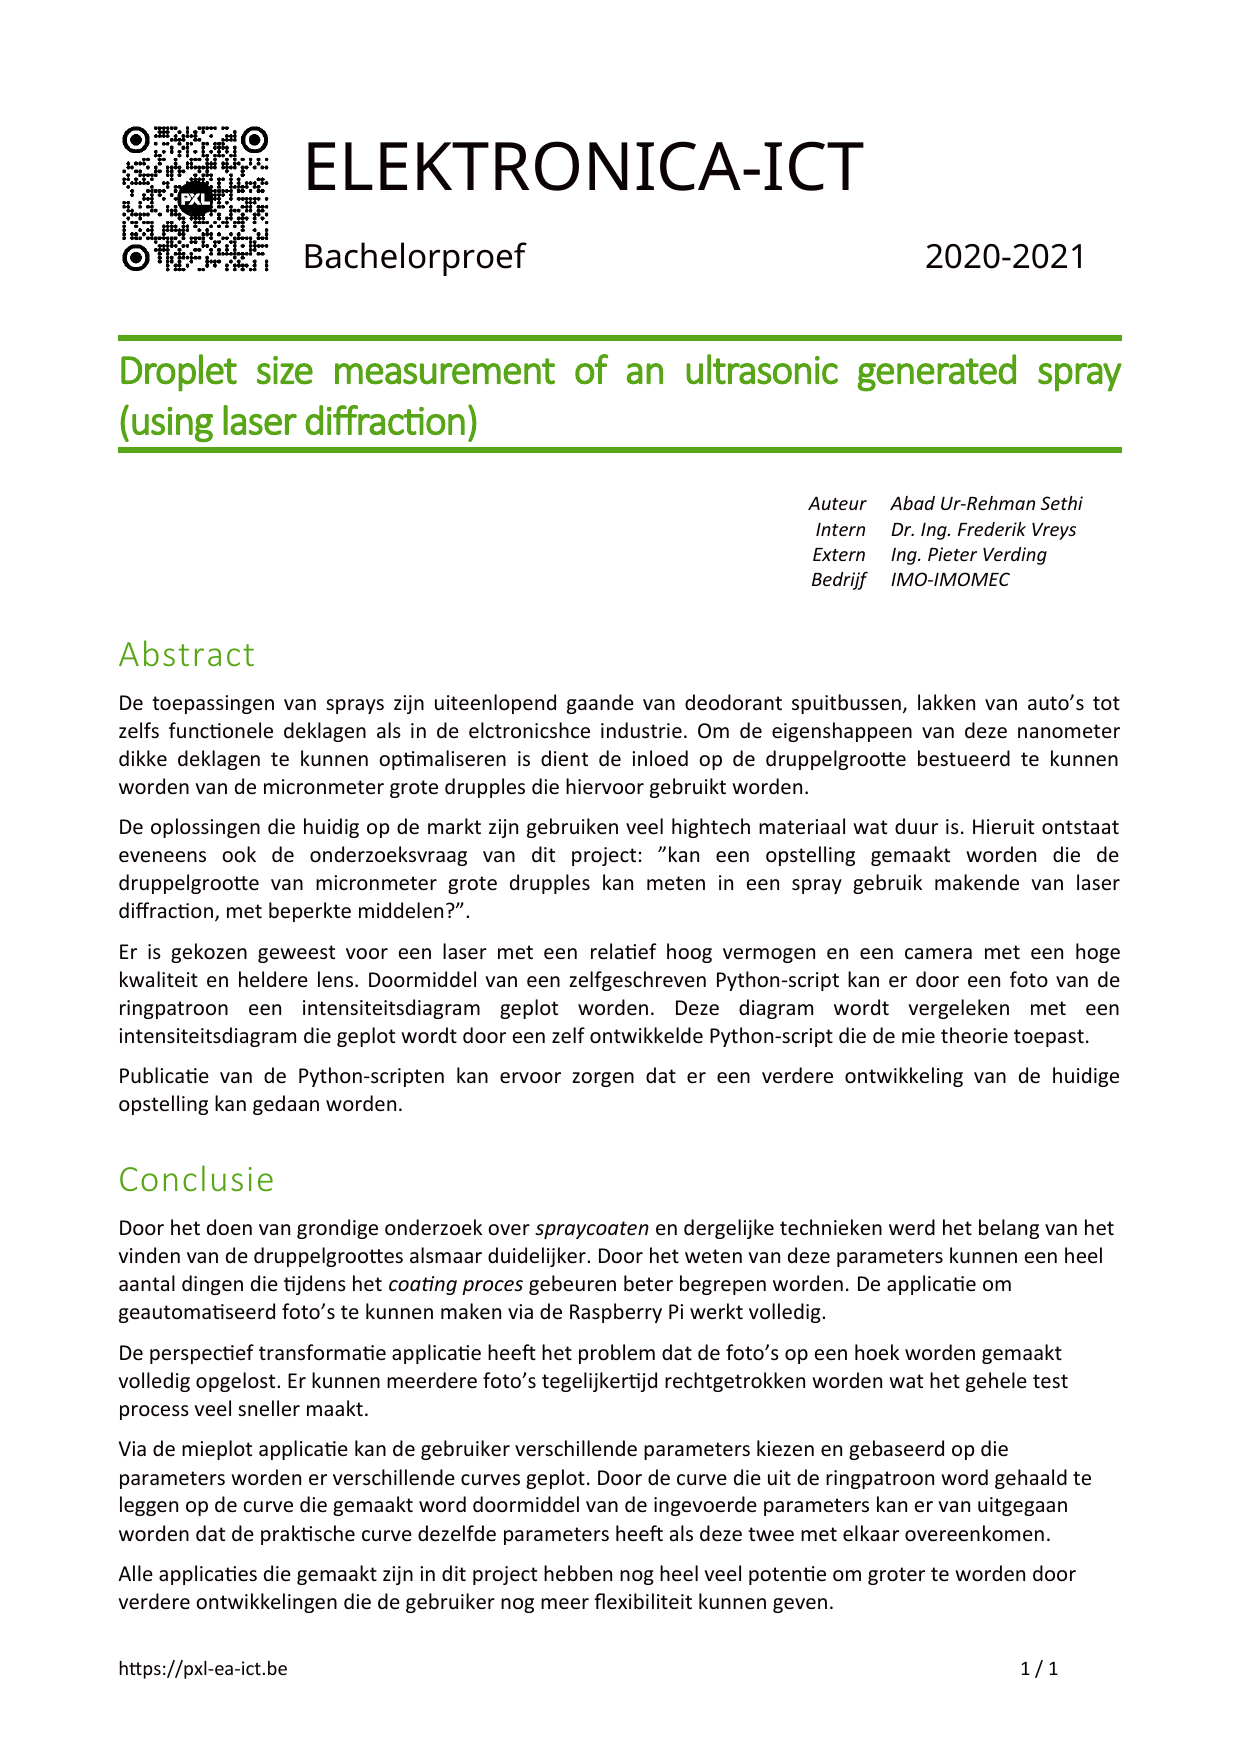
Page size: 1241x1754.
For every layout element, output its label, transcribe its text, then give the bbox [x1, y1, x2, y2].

subtitle Abstract [118, 629, 1122, 675]
text Er is gekozen geweest voor een laser met een relatief hoog vermogen en een camera met een hoge kwaliteit en heldere lens. Doormiddel van een zelfgeschreven Python-script kan er door een foto van de ringpatroon een intensiteitsdiagram geplot worden. Deze diagram wordt vergeleken met een intensiteitsdiagram die geplot wordt door een zelf ontwikkelde Python-script die de mie theorie toepast. [118, 937, 1122, 1049]
table_header Auteur Intern Extern Bedrijf [791, 490, 879, 592]
table_header Abad Ur-Rehman Sethi Dr. Ing. Frederik Vreys Ing. Pieter Verding IMO-IMOMEC [879, 490, 1122, 592]
table_header [103, 118, 291, 297]
text Via de mieplot applicatie kan de gebruiker verschillende parameters kiezen en gebaseerd op die parameters worden er verschillende curves geplot. Door de curve die uit de ringpatroon word gehaald te leggen op de curve die gemaakt word doormiddel van de ingevoerde parameters kan er van uitgegaan worden dat de praktische curve dezelfde parameters heeft als deze twee met elkaar overeenkomen. [118, 1434, 1122, 1547]
subtitle Conclusie [118, 1155, 1122, 1201]
text Alle applicaties die gemaakt zijn in dit project hebben nog heel veel potentie om groter te worden door verdere ontwikkelingen die de gebruiker nog meer flexibiliteit kunnen geven. [118, 1559, 1122, 1615]
table_header ELEKTRONICA-ICT Bachelorproef 2020-2021 [291, 118, 1122, 297]
title Droplet size measurement of an ultrasonic generated spray (using laser diffraction) [118, 341, 1122, 447]
text Publicatie van de Python-scripten kan ervoor zorgen dat er een verdere ontwikkeling van de huidige opstelling kan gedaan worden. [118, 1062, 1122, 1118]
picture [114, 118, 276, 279]
text Door het doen van grondige onderzoek over spraycoaten en dergelijke technieken werd het belang van het vinden van de druppelgroottes alsmaar duidelijker. Door het weten van deze parameters kunnen een heel aantal dingen die tijdens het coating proces gebeuren beter begrepen worden. De applicatie om geautomatiseerd foto’s te kunnen maken via de Raspberry Pi werkt volledig. [118, 1213, 1122, 1326]
text De oplossingen die huidig op de markt zijn gebruiken veel hightech materiaal wat duur is. Hieruit ontstaat eveneens ook de onderzoeksvraag van dit project: ”kan een opstelling gemaakt worden die de druppelgrootte van micronmeter grote drupples kan meten in een spray gebruik makende van laser diffraction, met beperkte middelen?”. [118, 812, 1122, 924]
text De toepassingen van sprays zijn uiteenlopend gaande van deodorant spuitbussen, lakken van auto’s tot zelfs functionele deklagen als in de elctronicshce industrie. Om de eigenshappeen van deze nanometer dikke deklagen te kunnen optimaliseren is dient de inloed op de druppelgrootte bestueerd te kunnen worden van de micronmeter grote drupples die hiervoor gebruikt worden. [118, 688, 1122, 800]
text De perspectief transformatie applicatie heeft het problem dat de foto’s op een hoek worden gemaakt volledig opgelost. Er kunnen meerdere foto’s tegelijkertijd rechtgetrokken worden wat het gehele test process veel sneller maakt. [118, 1338, 1122, 1422]
